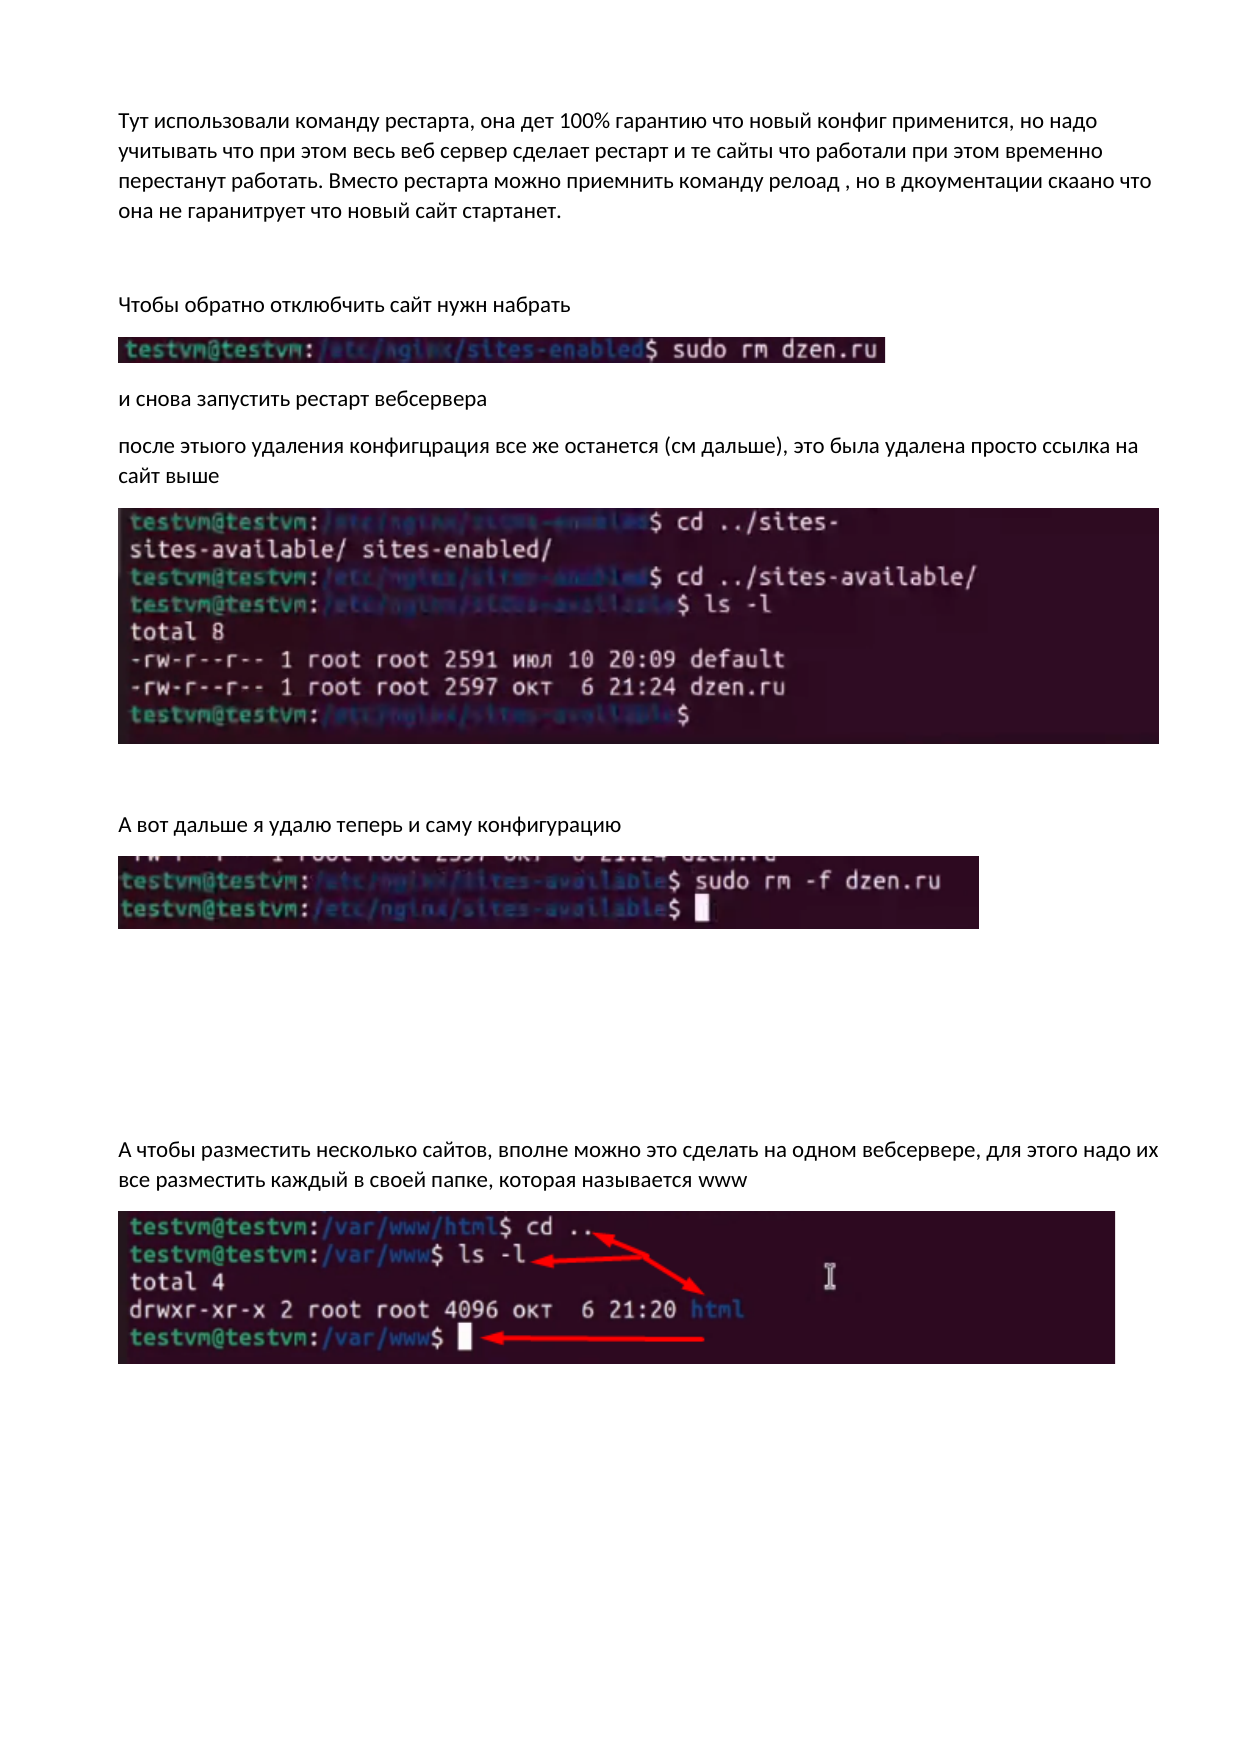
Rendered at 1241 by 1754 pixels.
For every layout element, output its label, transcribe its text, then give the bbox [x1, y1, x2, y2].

picture [118, 337, 886, 363]
text после этыого удаления конфигцрация все же останется (см дальше), это была удалена просто ссылка на сайт выше [118, 431, 1181, 489]
picture [118, 1211, 1116, 1364]
text Чтобы обратно отклюбчить сайт нужн набрать [118, 290, 1181, 318]
text и снова запустить рестарт вебсервера [118, 384, 1181, 412]
picture [118, 508, 1159, 744]
text А вот дальше я удалю теперь и саму конфигурацию [118, 810, 1181, 838]
text Тут использовали команду рестарта, она дет 100% гарантию что новый конфиг применится, но надо учитывать что при этом весь веб сервер сделает рестарт и те сайты что работали при этом временно перестанут работать. Вместо рестарта можно приемнить команду релоад , но в дкоументации скаано что она не гаранитрует что новый сайт стартанет. [118, 106, 1181, 224]
picture [118, 856, 979, 929]
text А чтобы разместить несколько сайтов, вполне можно это сделать на одном вебсервере, для этого надо их все разместить каждый в своей папке, которая называется www [118, 1135, 1181, 1193]
